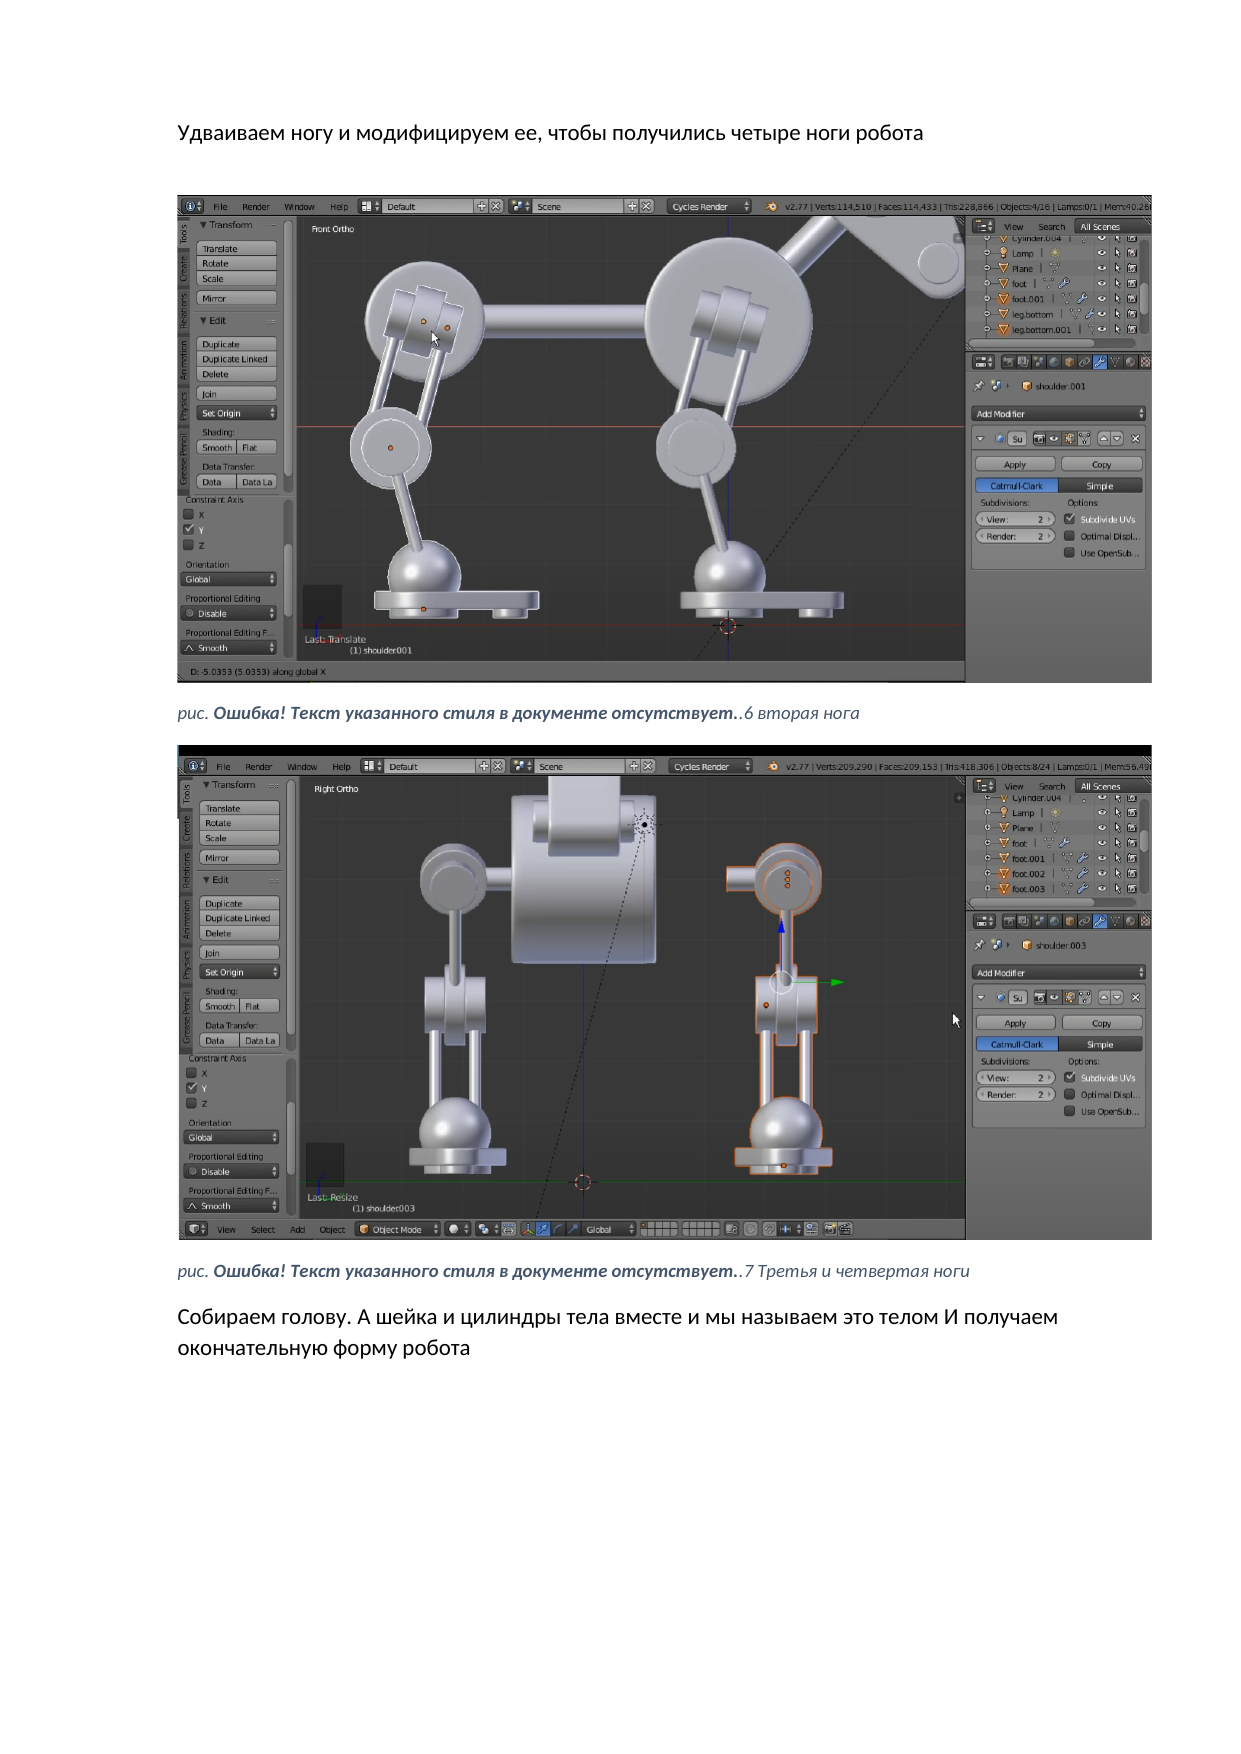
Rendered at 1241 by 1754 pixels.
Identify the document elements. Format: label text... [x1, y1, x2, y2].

picture [177, 195, 1152, 683]
picture [177, 745, 1152, 1240]
text Удваиваем ногу и модифицируем ее, чтобы получились четыре ноги робота [177, 118, 1152, 146]
text Собираем голову. А шейка и цилиндры тела вместе и мы называем это телом И получаем окончательную форму робота [177, 1302, 1152, 1361]
